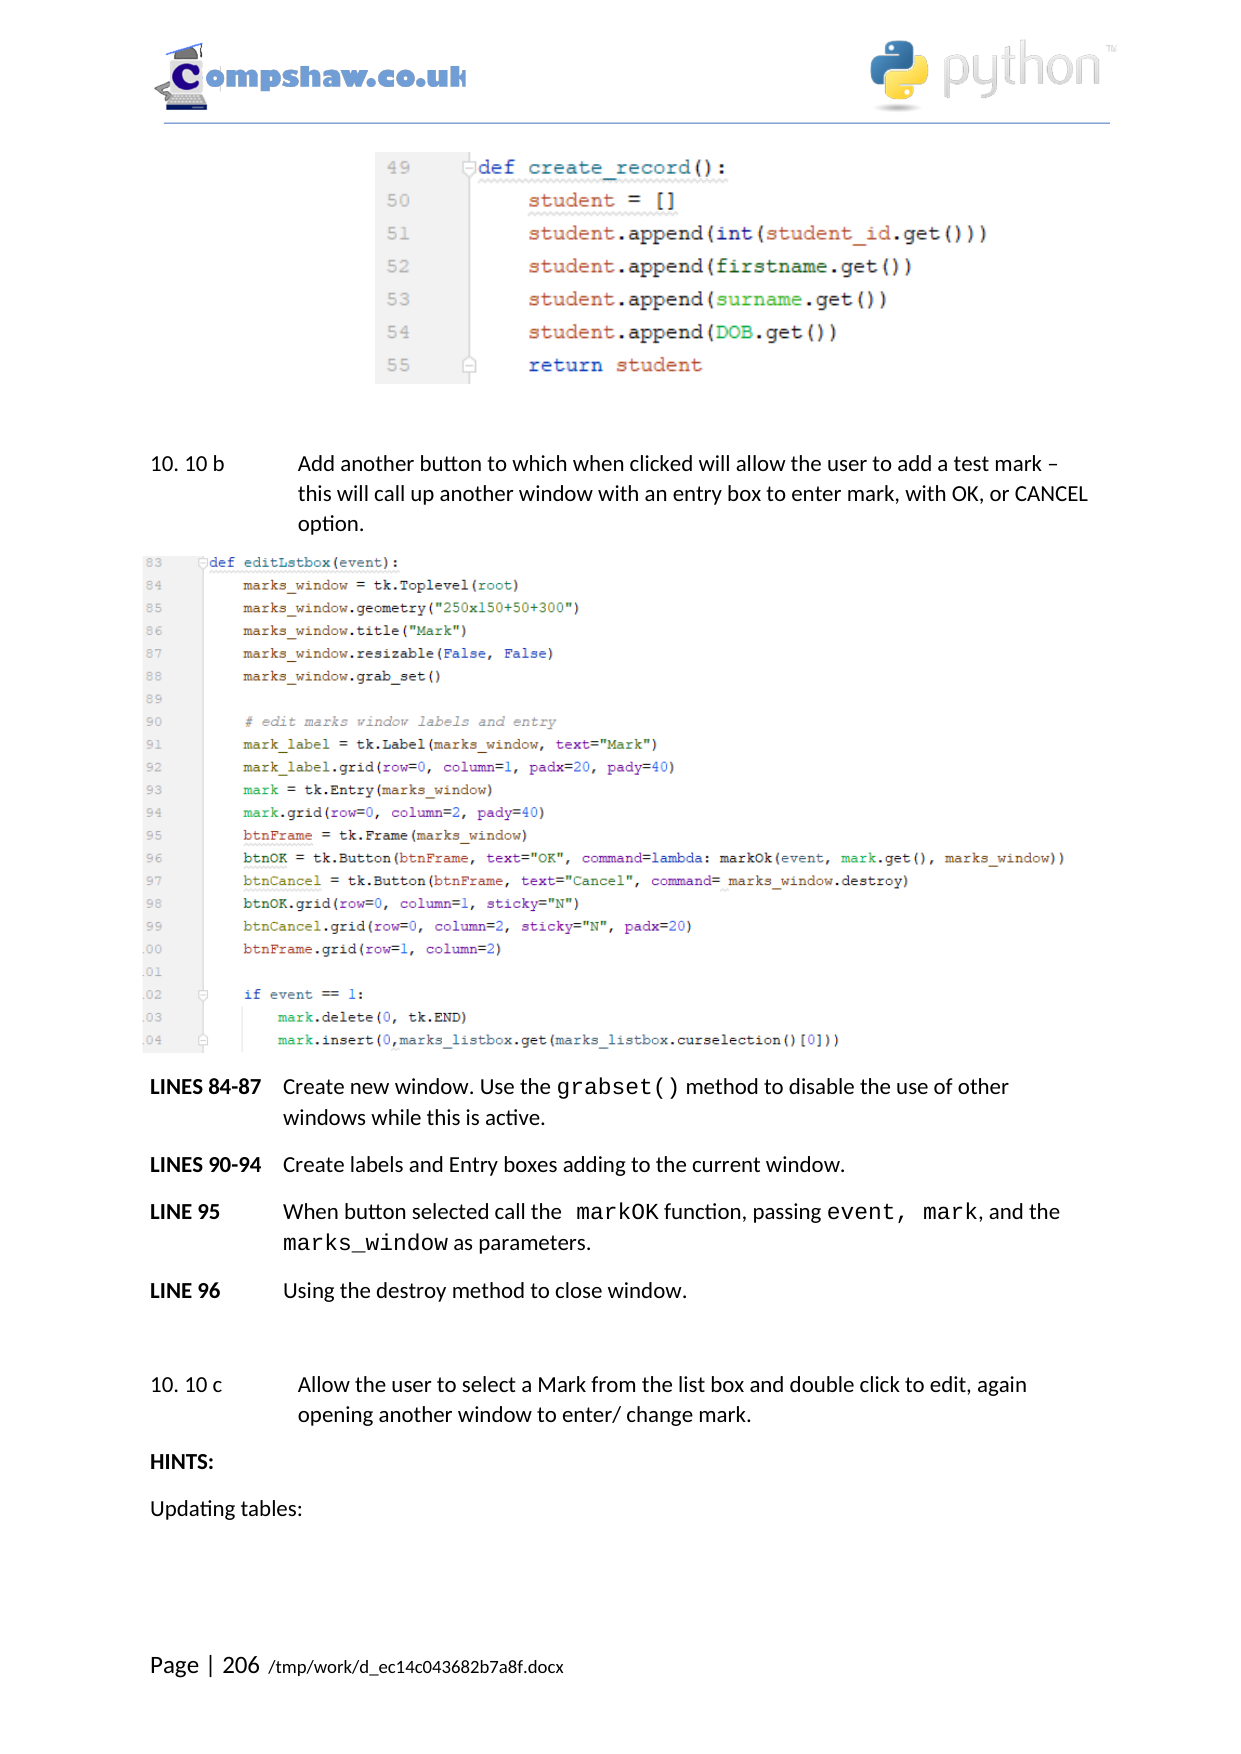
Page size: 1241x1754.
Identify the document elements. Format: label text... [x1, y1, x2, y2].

text LINE 96 Using the destroy method to close window. [150, 1276, 1090, 1304]
text LINE 95 When button selected call the markOK function, passing event, mark, and the marks_window as parameters. [150, 1197, 1090, 1257]
text 10. 10 c Allow the user to select a Mark from the list box and double click to edit, again opening another window to enter/ change mark. [150, 1370, 1090, 1428]
text LINES 90-94 Create labels and Entry boxes adding to the current window. [150, 1150, 1090, 1178]
text HINTS: [150, 1447, 1090, 1475]
picture [150, 41, 466, 110]
text 10. 10 b Add another button to which when clicked will allow the user to add a test mark – this will call up another window with an entry box to enter mark, with OK, or CANCEL option. [150, 449, 1090, 538]
picture [375, 152, 994, 384]
text LINES 84-87 Create new window. Use the grabset() method to disable the use of other windows while this is active. [150, 1072, 1090, 1131]
picture [863, 30, 1160, 115]
picture [142, 556, 1083, 1053]
text Updating tables: [150, 1494, 1090, 1522]
